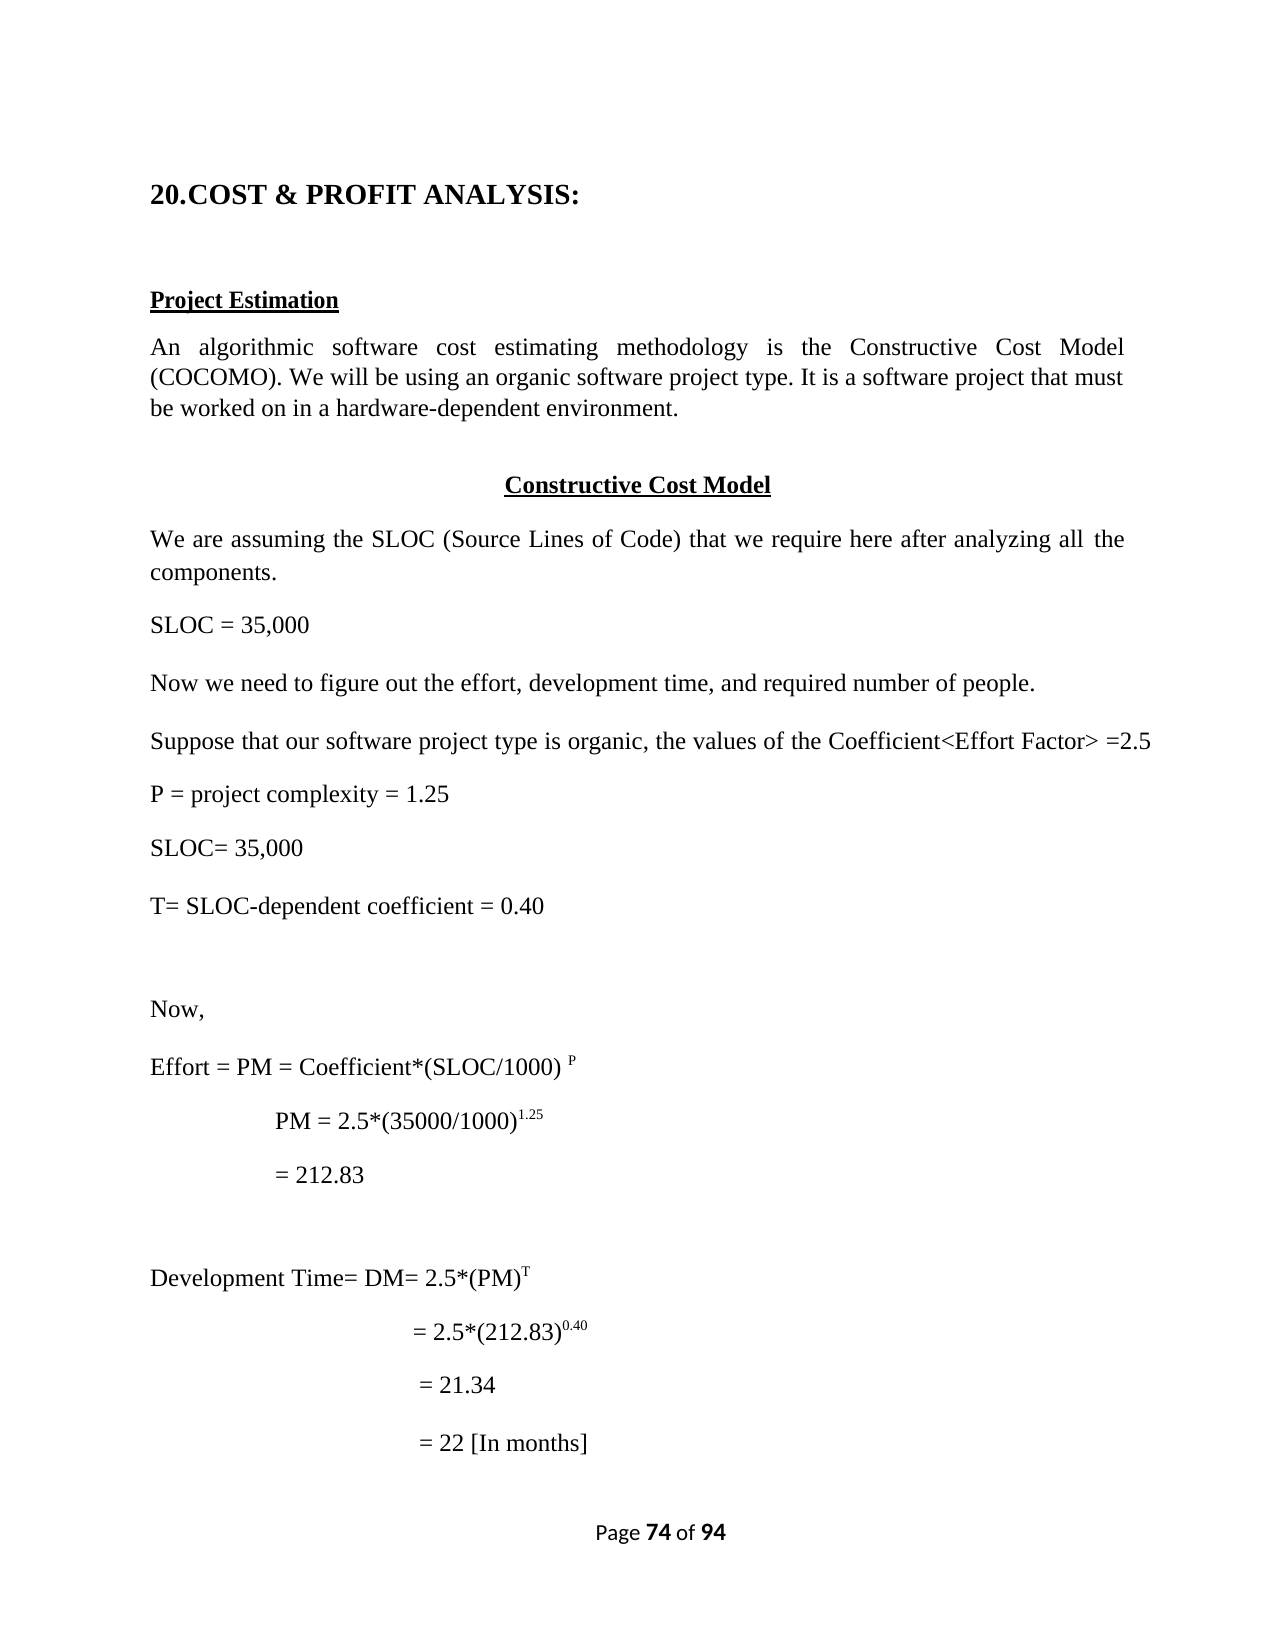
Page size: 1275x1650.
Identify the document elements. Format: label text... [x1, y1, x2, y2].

text Effort = PM = Coefficient*(SLOC/1000) P [150, 1052, 1202, 1081]
text Now we need to figure out the effort, development time, and required number of people. [150, 668, 1202, 697]
text = 21.34 [419, 1371, 1202, 1399]
text = 22 [In months] [419, 1428, 1202, 1457]
text PM = 2.5*(35000/1000)1.25 [275, 1106, 1202, 1135]
text Suppose that our software project type is organic, the values of the Coefficient<Effort Factor> =2.5 P = project complexity = 1.25 [150, 726, 1153, 808]
list COST & PROFIT ANALYSIS: [150, 177, 1157, 210]
text = 212.83 [275, 1160, 1202, 1188]
text SLOC= 35,000 [150, 833, 1202, 862]
text Constructive Cost Model [220, 470, 1055, 499]
text Project Estimation [150, 285, 1202, 313]
text SLOC = 35,000 [150, 611, 1202, 639]
text Now, [150, 994, 1202, 1023]
text = 2.5*(212.83)0.40 [413, 1317, 1202, 1346]
text We are assuming the SLOC (Source Lines of Code) that we require here after analyzing all the components. [150, 524, 1124, 586]
text T= SLOC-dependent coefficient = 0.40 [150, 891, 1202, 920]
text An algorithmic software cost estimating methodology is the Constructive Cost Model (COCOMO). We will be using an organic software project type. It is a software project that must be worked on in a hardware-dependent environment. [150, 332, 1125, 421]
text Development Time= DM= 2.5*(PM)T [150, 1263, 1202, 1292]
